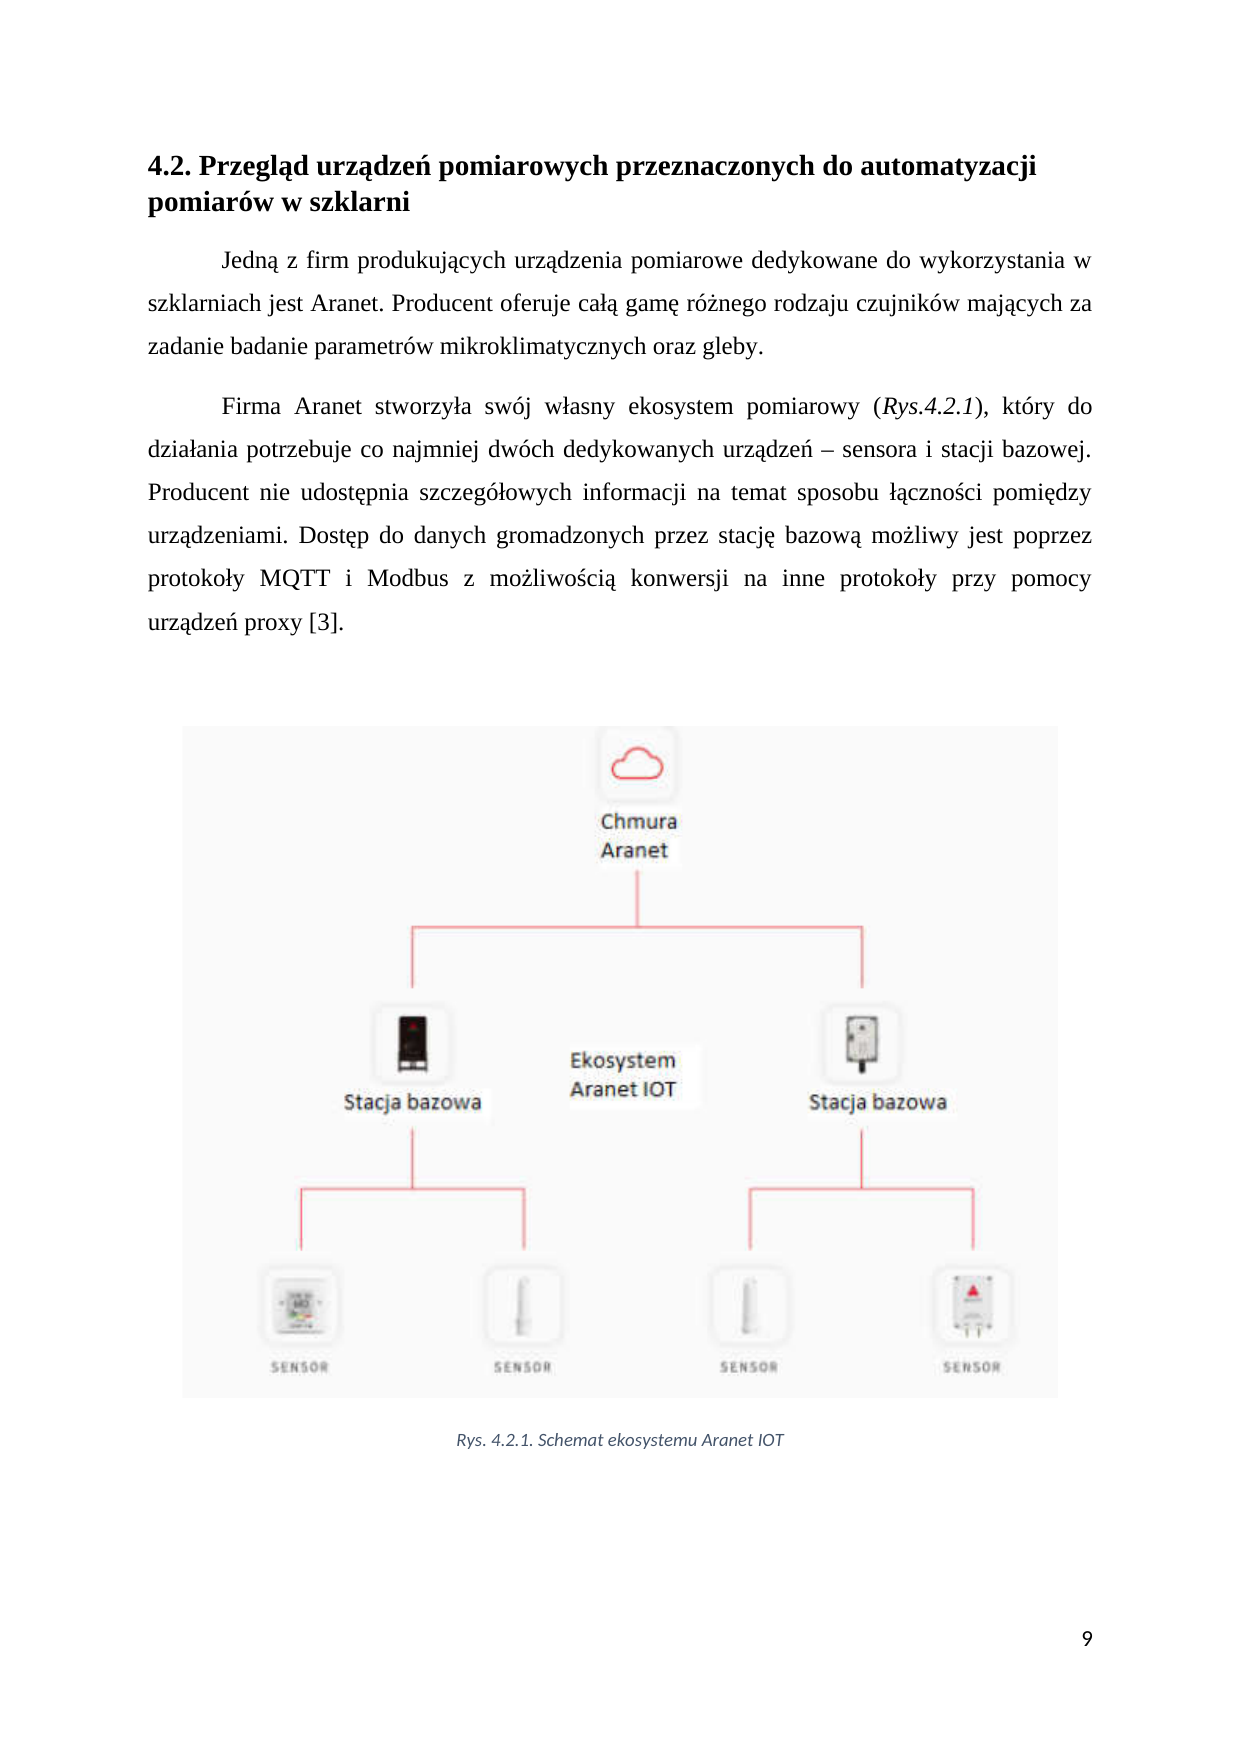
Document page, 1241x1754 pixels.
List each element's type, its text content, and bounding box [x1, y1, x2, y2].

picture [182, 726, 1058, 1398]
subtitle 4.2. Przegląd urządzeń pomiarowych przeznaczonych do automatyzacji pomiarów w szklarni [148, 148, 1093, 217]
text Firma Aranet stworzyła swój własny ekosystem pomiarowy (Rys.4.2.1), który do działania potrzebuje co najmniej dwóch dedykowanych urządzeń – sensora i stacji bazowej. Producent nie udostępnia szczegółowych informacji na temat sposobu łączności pomiędzy urządzeniami. Dostęp do danych gromadzonych przez stację bazową możliwy jest poprzez protokoły MQTT i Modbus z możliwością konwersji na inne protokoły przy pomocy urządzeń proxy [3]. [148, 391, 1093, 635]
text Jedną z firm produkujących urządzenia pomiarowe dedykowane do wykorzystania w szklarniach jest Aranet. Producent oferuje całą gamę różnego rodzaju czujników mających za zadanie badanie parametrów mikroklimatycznych oraz gleby. [148, 245, 1093, 360]
text Rys. 4.2.1. Schemat ekosystemu Aranet IOT [148, 1428, 1093, 1451]
